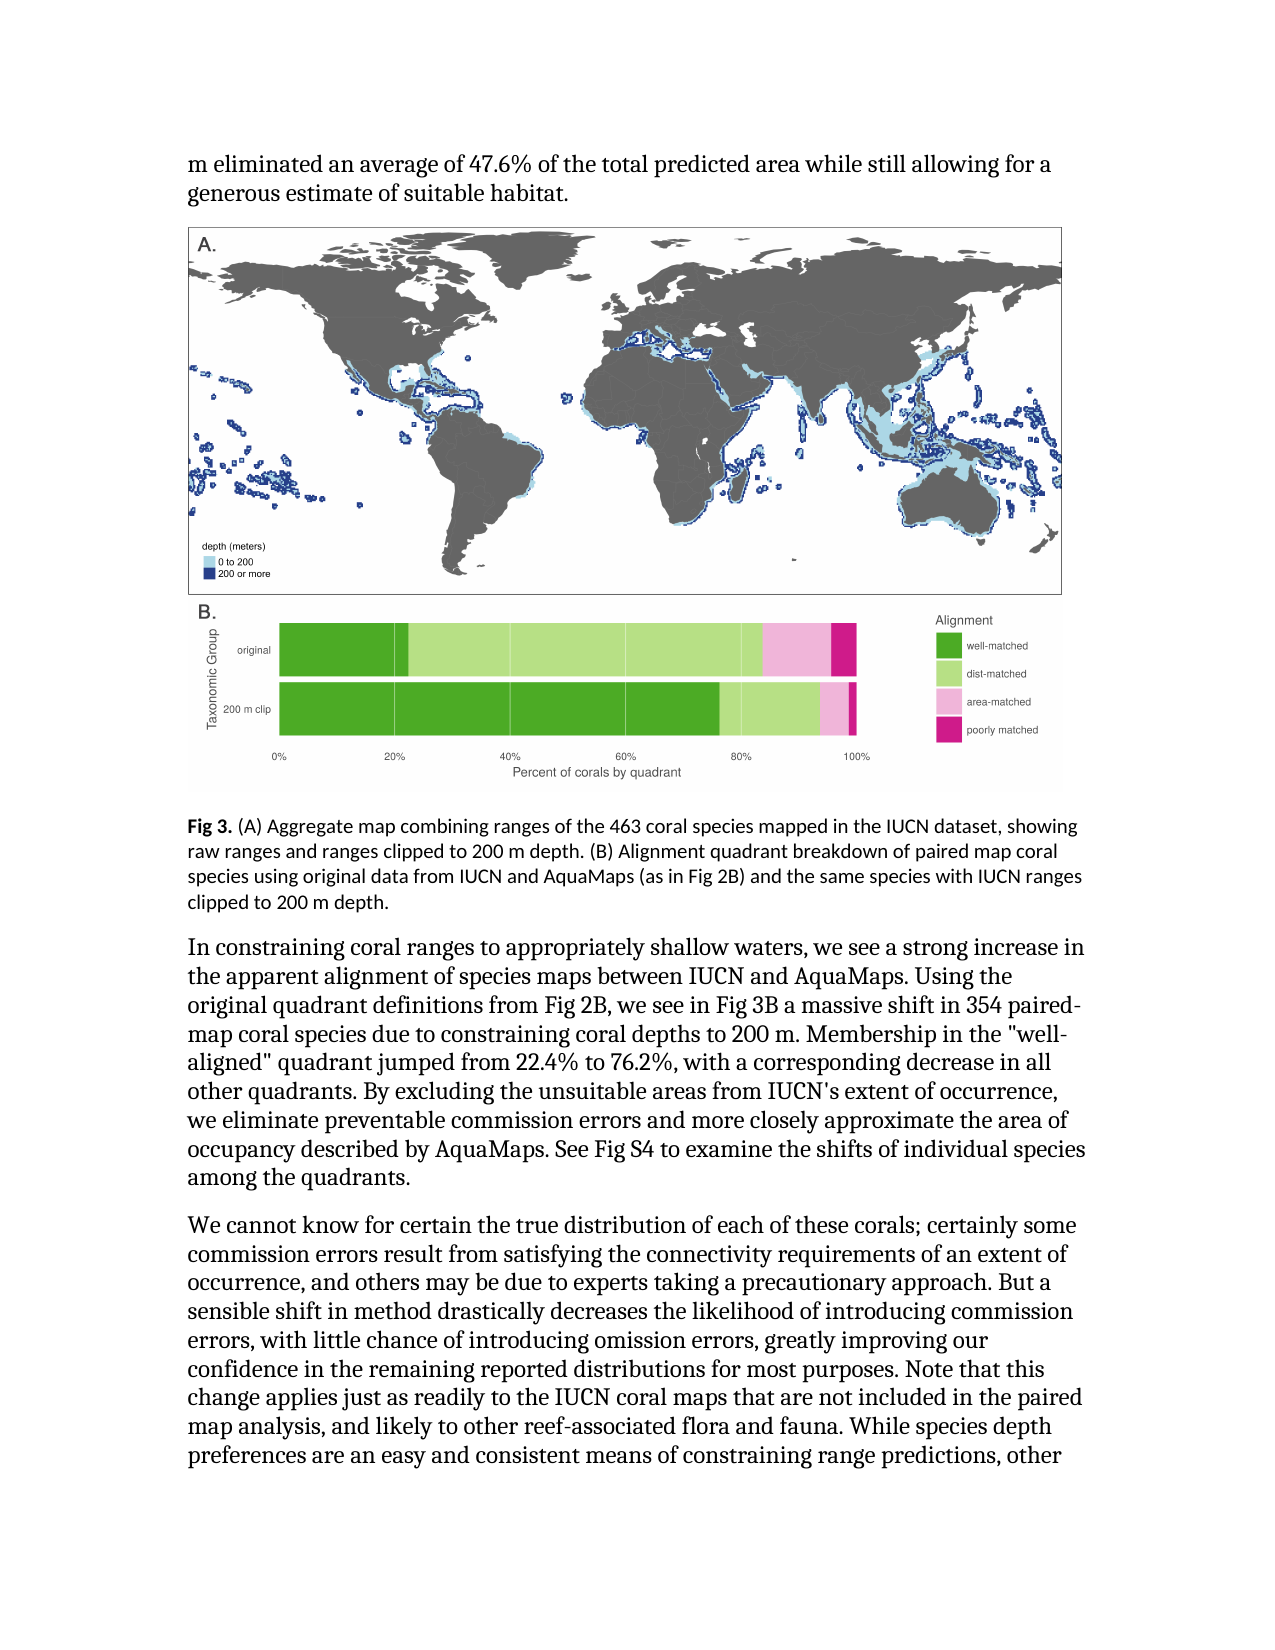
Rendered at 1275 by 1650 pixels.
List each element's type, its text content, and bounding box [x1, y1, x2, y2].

picture [187, 226, 1063, 792]
text Fig 3. (A) Aggregate map combining ranges of the 463 coral species mapped in the IUCN dataset, showing raw ranges and ranges clipped to 200 m depth. (B) Alignment quadrant breakdown of paired map coral species using original data from IUCN and AquaMaps (as in Fig 2B) and the same species with IUCN ranges clipped to 200 m depth. [187, 813, 1087, 914]
text In constraining coral ranges to appropriately shallow waters, we see a strong increase in the apparent alignment of species maps between IUCN and AquaMaps. Using the original quadrant definitions from Fig 2B, we see in Fig 3B a massive shift in 354 paired-map coral species due to constraining coral depths to 200 m. Membership in the "well-aligned" quadrant jumped from 22.4% to 76.2%, with a corresponding decrease in all other quadrants. By excluding the unsuitable areas from IUCN's extent of occurrence, we eliminate preventable commission errors and more closely approximate the area of occupancy described by AquaMaps. See Fig S4 to examine the shifts of individual species among the quadrants. [187, 933, 1087, 1192]
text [187, 150, 1087, 207]
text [187, 1211, 1087, 1469]
